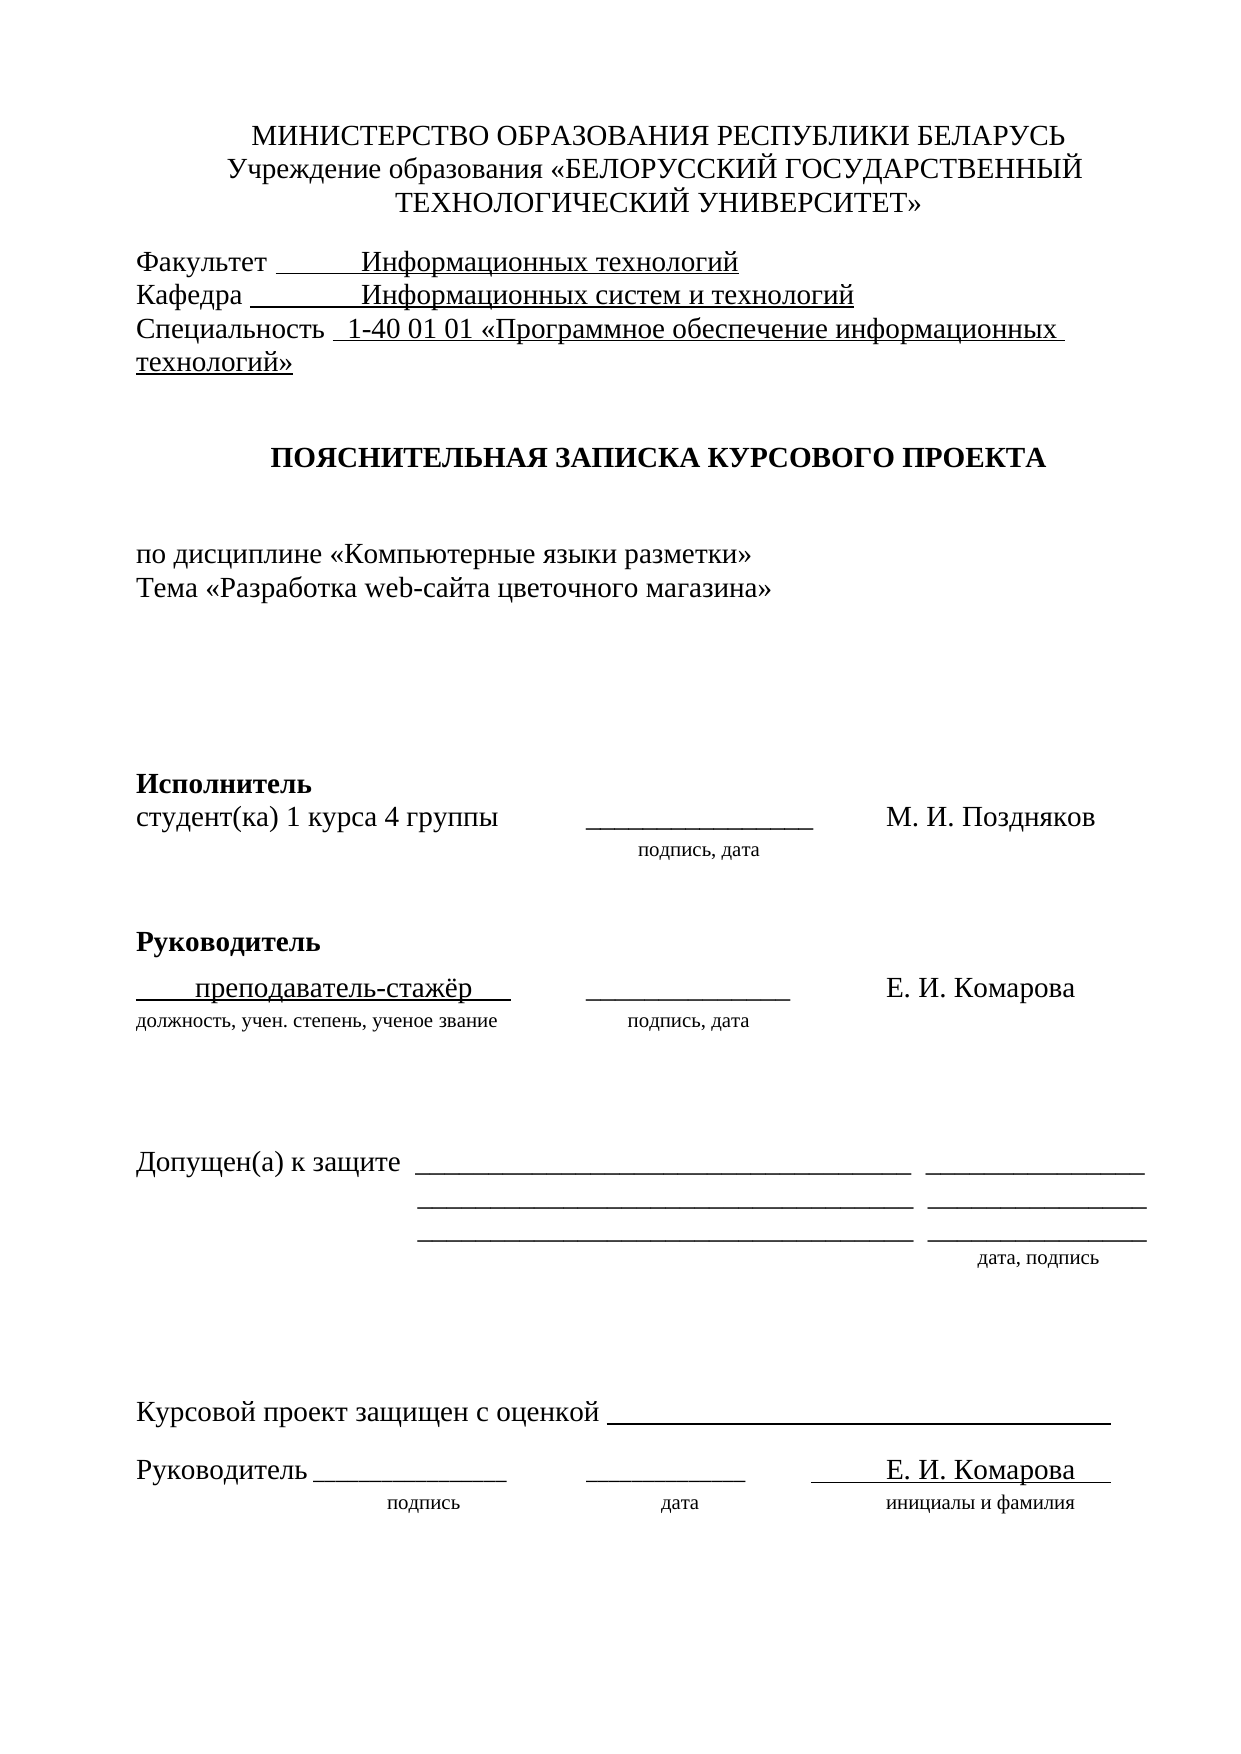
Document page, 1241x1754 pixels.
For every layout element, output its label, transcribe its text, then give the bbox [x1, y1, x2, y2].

text преподаватель-стажёр ______________ Е. И. Комарова [136, 970, 1181, 1003]
text дата, подпись [136, 1245, 1181, 1269]
text Исполнитель [136, 766, 1181, 799]
text Кафедра Информационных систем и технологий [136, 277, 1181, 311]
text должность, учен. степень, ученое звание подпись, дата [136, 1008, 1181, 1032]
text подпись дата инициалы и фамилия [136, 1490, 1181, 1514]
text по дисциплине «Компьютерные языки разметки» [136, 536, 1181, 570]
text Факультет Информационных технологий [136, 244, 1181, 277]
text Руководитель [136, 924, 1181, 957]
text МИНИСТЕРСТВО ОБРАЗОВАНИЯ РЕСПУБЛИКИ БЕЛАРУСЬ Учреждение образования «БЕЛОРУССКИЙ ГОСУДАРСТВЕННЫЙ ТЕХНОЛОГИЧЕСКИЙ УНИВЕРСИТЕТ» [136, 118, 1181, 219]
text Курсовой проект защищен с оценкой [136, 1394, 1181, 1427]
text Тема «Разработка web-сайта цветочного магазина» [136, 570, 1181, 603]
text __________________________________ _______________ [136, 1211, 1181, 1245]
text подпись, дата [136, 837, 1181, 861]
text студент(ка) 1 курса 4 группы ________________ М. И. Поздняков [136, 799, 1181, 833]
text Специальность 1-40 01 01 «Программное обеспечение информационных технологий» [136, 311, 1181, 378]
text Допущен(а) к защите __________________________________ _______________ [136, 1144, 1181, 1178]
text __________________________________ _______________ [136, 1178, 1181, 1211]
text ПОЯСНИТЕЛЬНАЯ ЗАПИСКА КУРСОВОГО ПРОЕКТА [136, 440, 1181, 474]
text Руководитель _________________ ______________ Е. И. Комарова [136, 1452, 1181, 1486]
